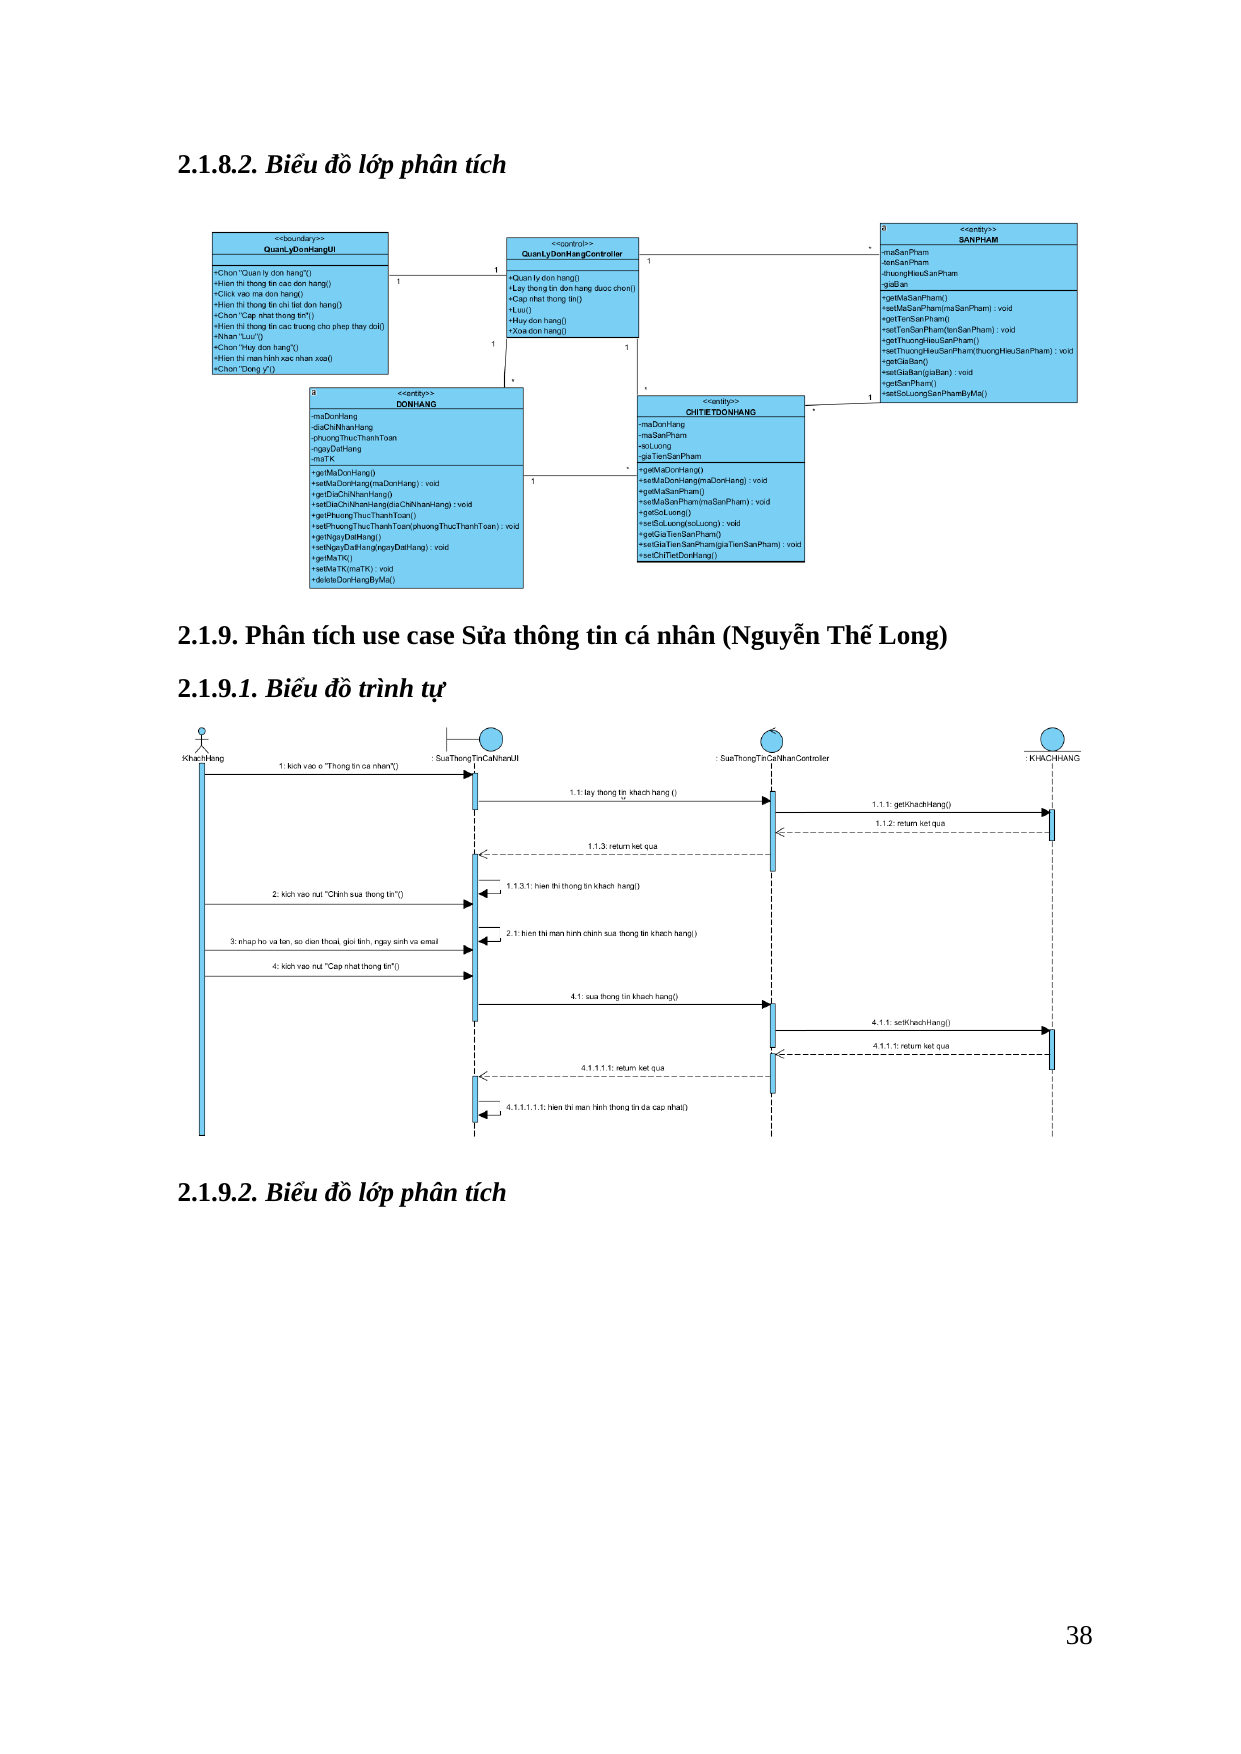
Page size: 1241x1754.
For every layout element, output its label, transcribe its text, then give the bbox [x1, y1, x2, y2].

subtitle 2.1.9. Phân tích use case Sửa thông tin cá nhân (Nguyễn Thế Long) [177, 619, 1092, 650]
picture [177, 724, 1093, 1155]
subtitle 2.1.9.2. Biểu đồ lớp phân tích [177, 1176, 1092, 1207]
picture [177, 200, 1093, 598]
subtitle 2.1.8.2. Biểu đồ lớp phân tích [177, 148, 1092, 179]
subtitle 2.1.9.1. Biểu đồ trình tự [177, 672, 1092, 703]
